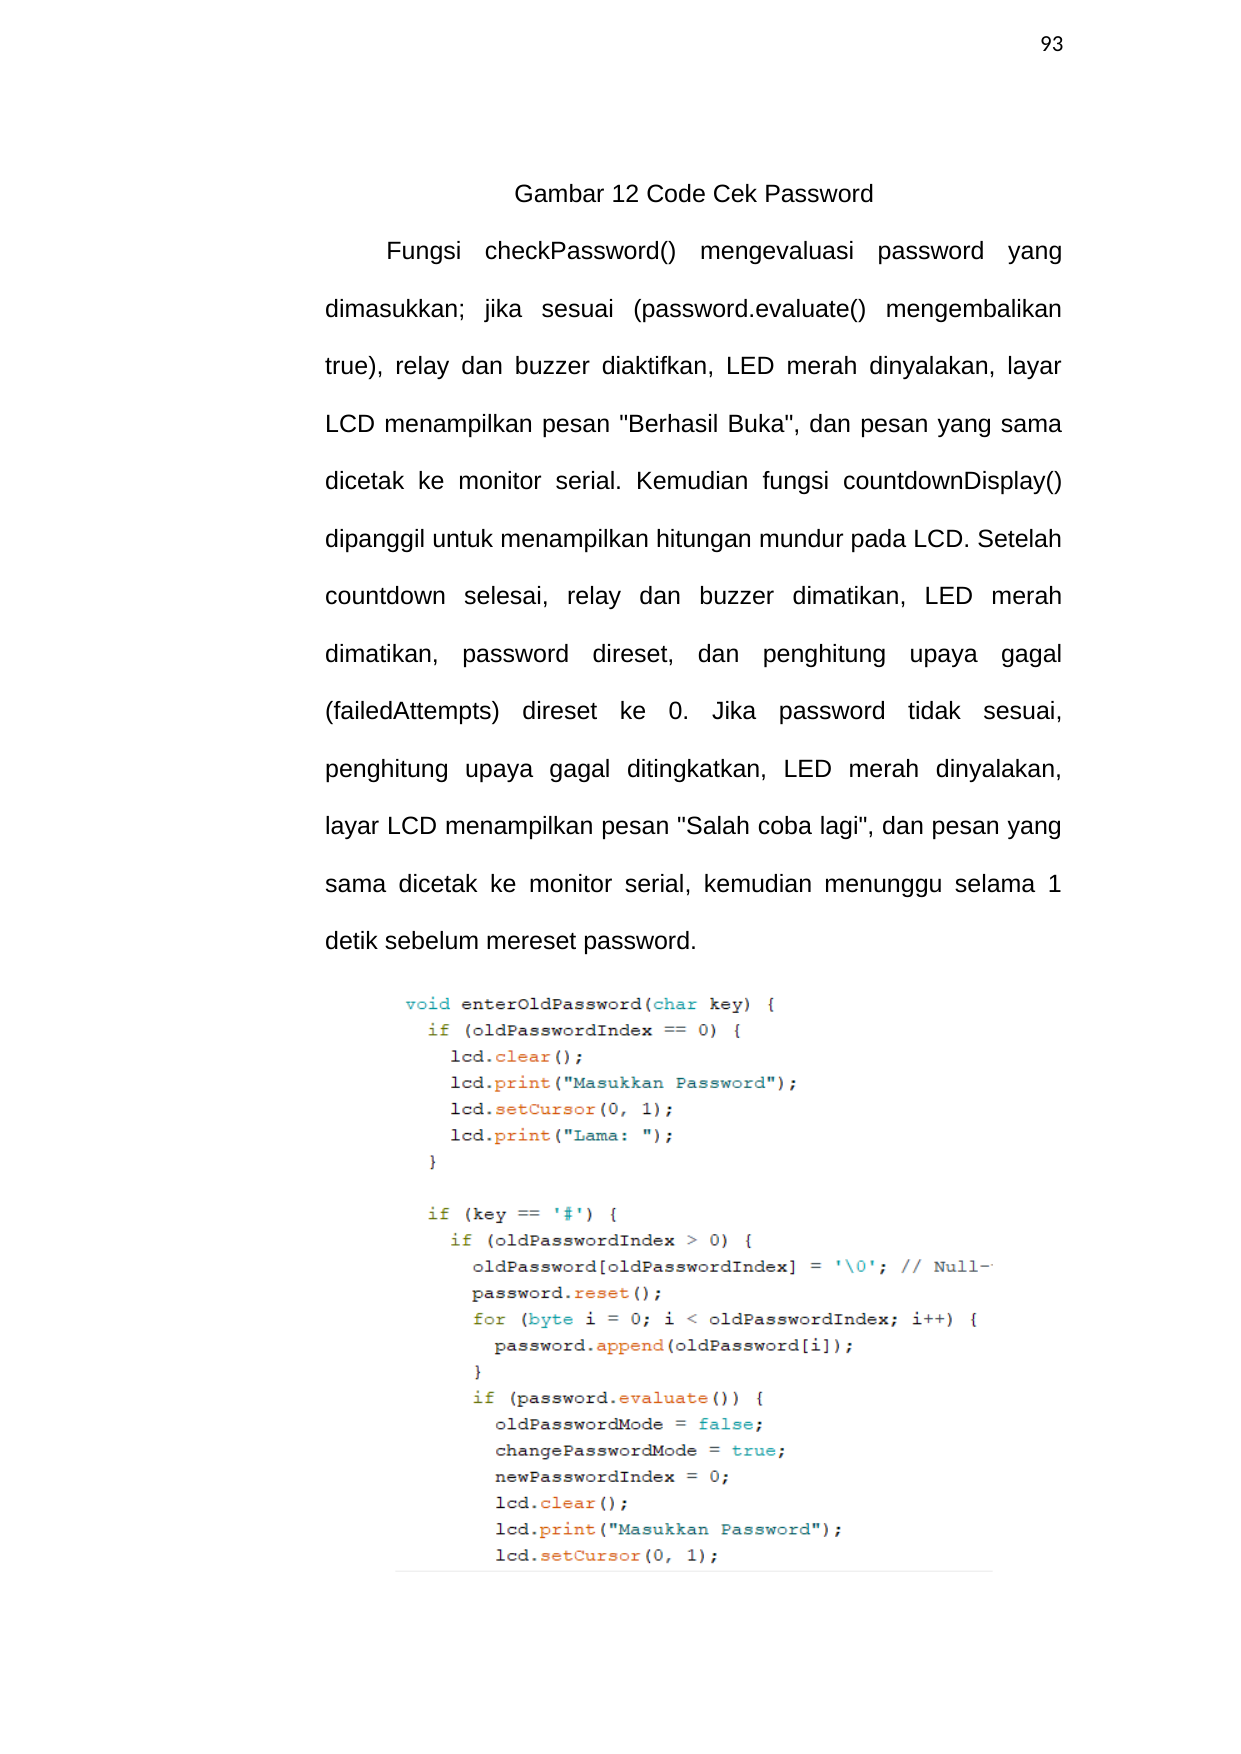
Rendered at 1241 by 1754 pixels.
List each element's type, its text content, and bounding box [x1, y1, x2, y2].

list Fungsi checkPassword() mengevaluasi password yang dimasukkan; jika sesuai (password.evaluate() mengembalikan true), relay dan buzzer diaktifkan, LED merah dinyalakan, layar LCD menampilkan pesan "Berhasil Buka", dan pesan yang sama dicetak ke monitor serial. Kemudian fungsi countdownDisplay() dipanggil untuk menampilkan hitungan mundur pada LCD. Setelah countdown selesai, relay dan buzzer dimatikan, LED merah dimatikan, password direset, dan penghitung upaya gagal (failedAttempts) direset ke 0. Jika password tidak sesuai, penghitung upaya gagal ditingkatkan, LED merah dinyalakan, layar LCD menampilkan pesan "Salah coba lagi", dan pesan yang sama dicetak ke monitor serial, kemudian menunggu selama 1 detik sebelum mereset password. [325, 236, 1063, 955]
picture [395, 983, 993, 1572]
list Gambar 12 Code Cek Password [325, 178, 1063, 207]
